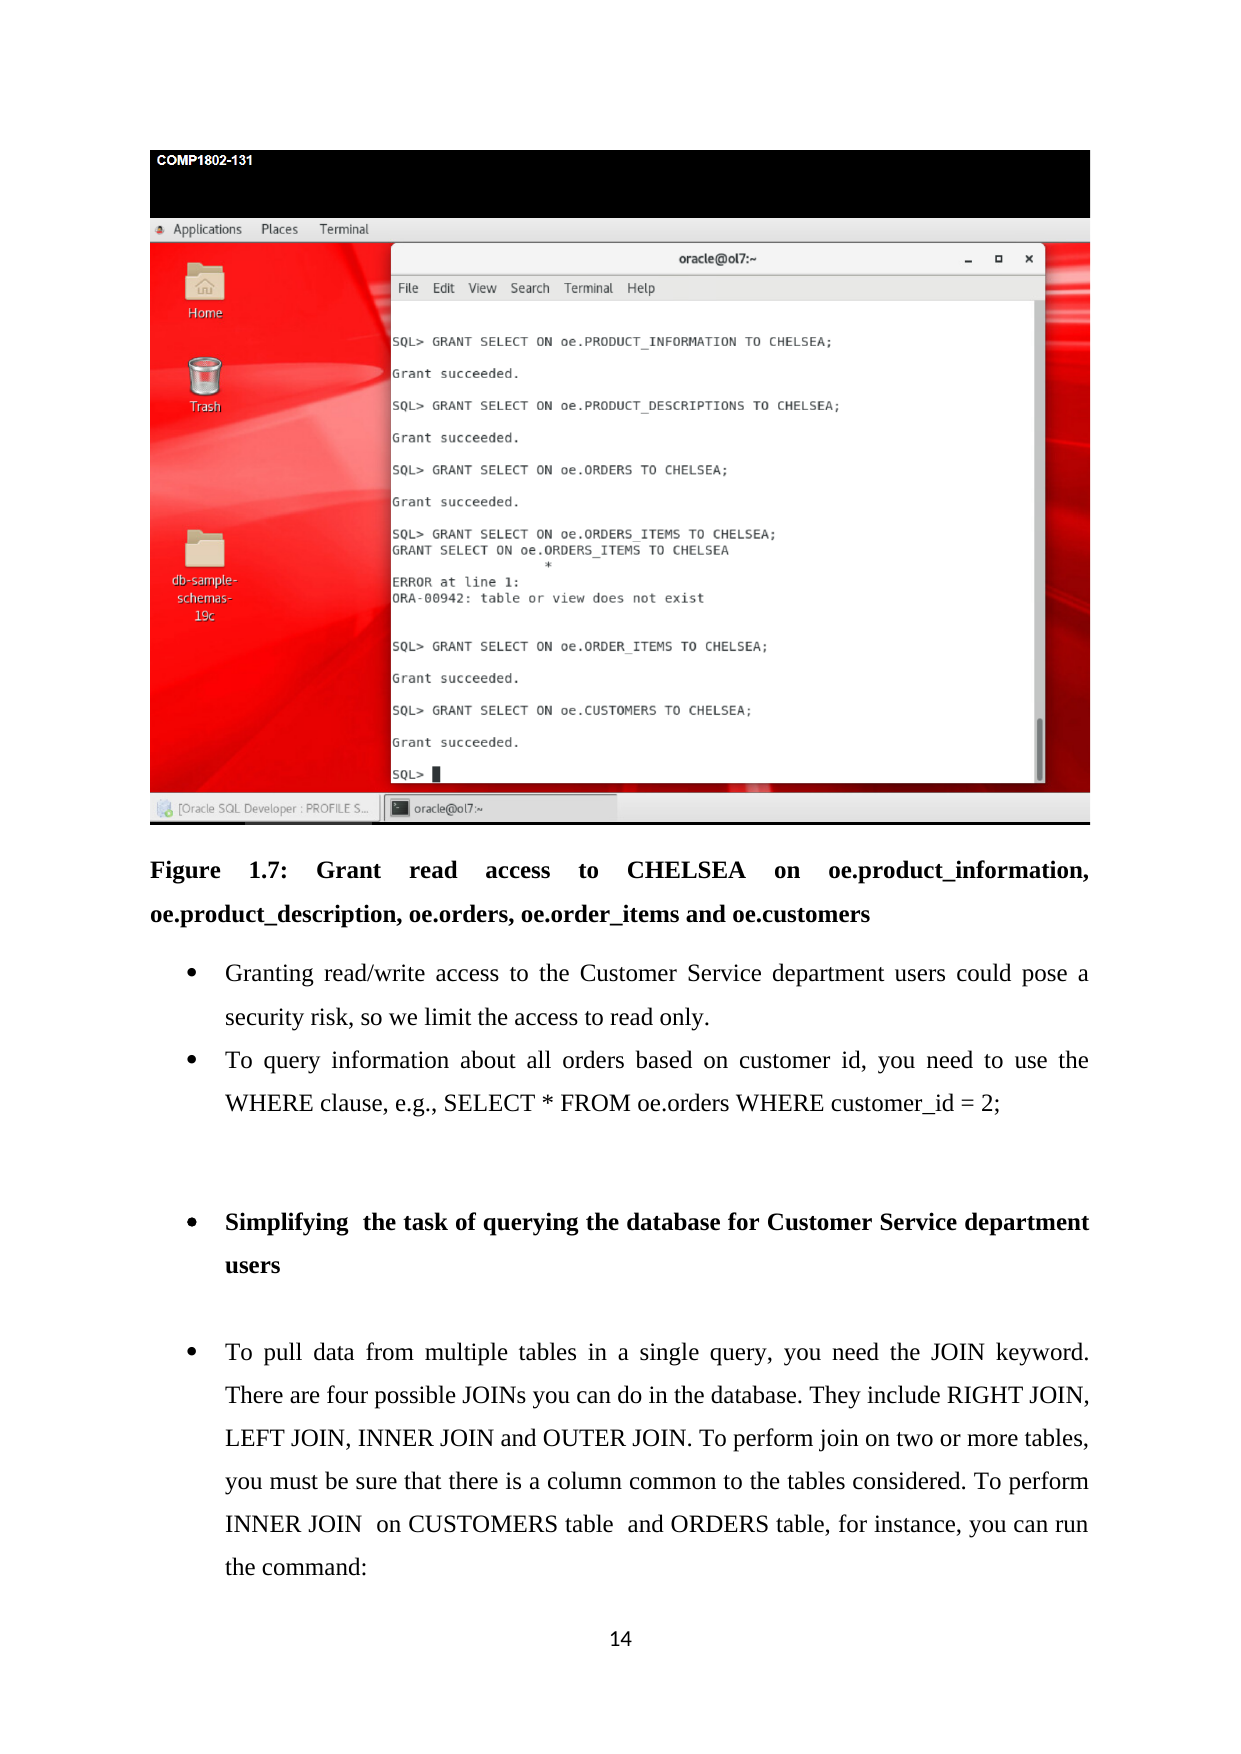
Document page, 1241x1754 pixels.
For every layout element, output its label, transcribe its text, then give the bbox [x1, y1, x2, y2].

list Granting read/write access to the Customer Service department users could pose a security risk, so we limit the access to read only. [187, 958, 1090, 1030]
list To pull data from multiple tables in a single query, you need the JOIN keyword. There are four possible JOINs you can do in the database. They include RIGHT JOIN, LEFT JOIN, INNER JOIN and OUTER JOIN. To perform join on two or more tables, you must be sure that there is a column common to the tables considered. To perform INNER JOIN on CUSTOMERS table and ORDERS table, for instance, you can run the command: [187, 1337, 1090, 1581]
list To query information about all orders based on customer id, you need to use the WHERE clause, e.g., SELECT * FROM oe.orders WHERE customer_id = 2; [187, 1045, 1090, 1117]
list Simplifying the task of querying the database for Customer Service department users [187, 1207, 1090, 1279]
picture [150, 150, 1091, 825]
text Figure 1.7: Grant read access to CHELSEA on oe.product_information, oe.product_description, oe.orders, oe.order_items and oe.customers [150, 856, 1090, 927]
